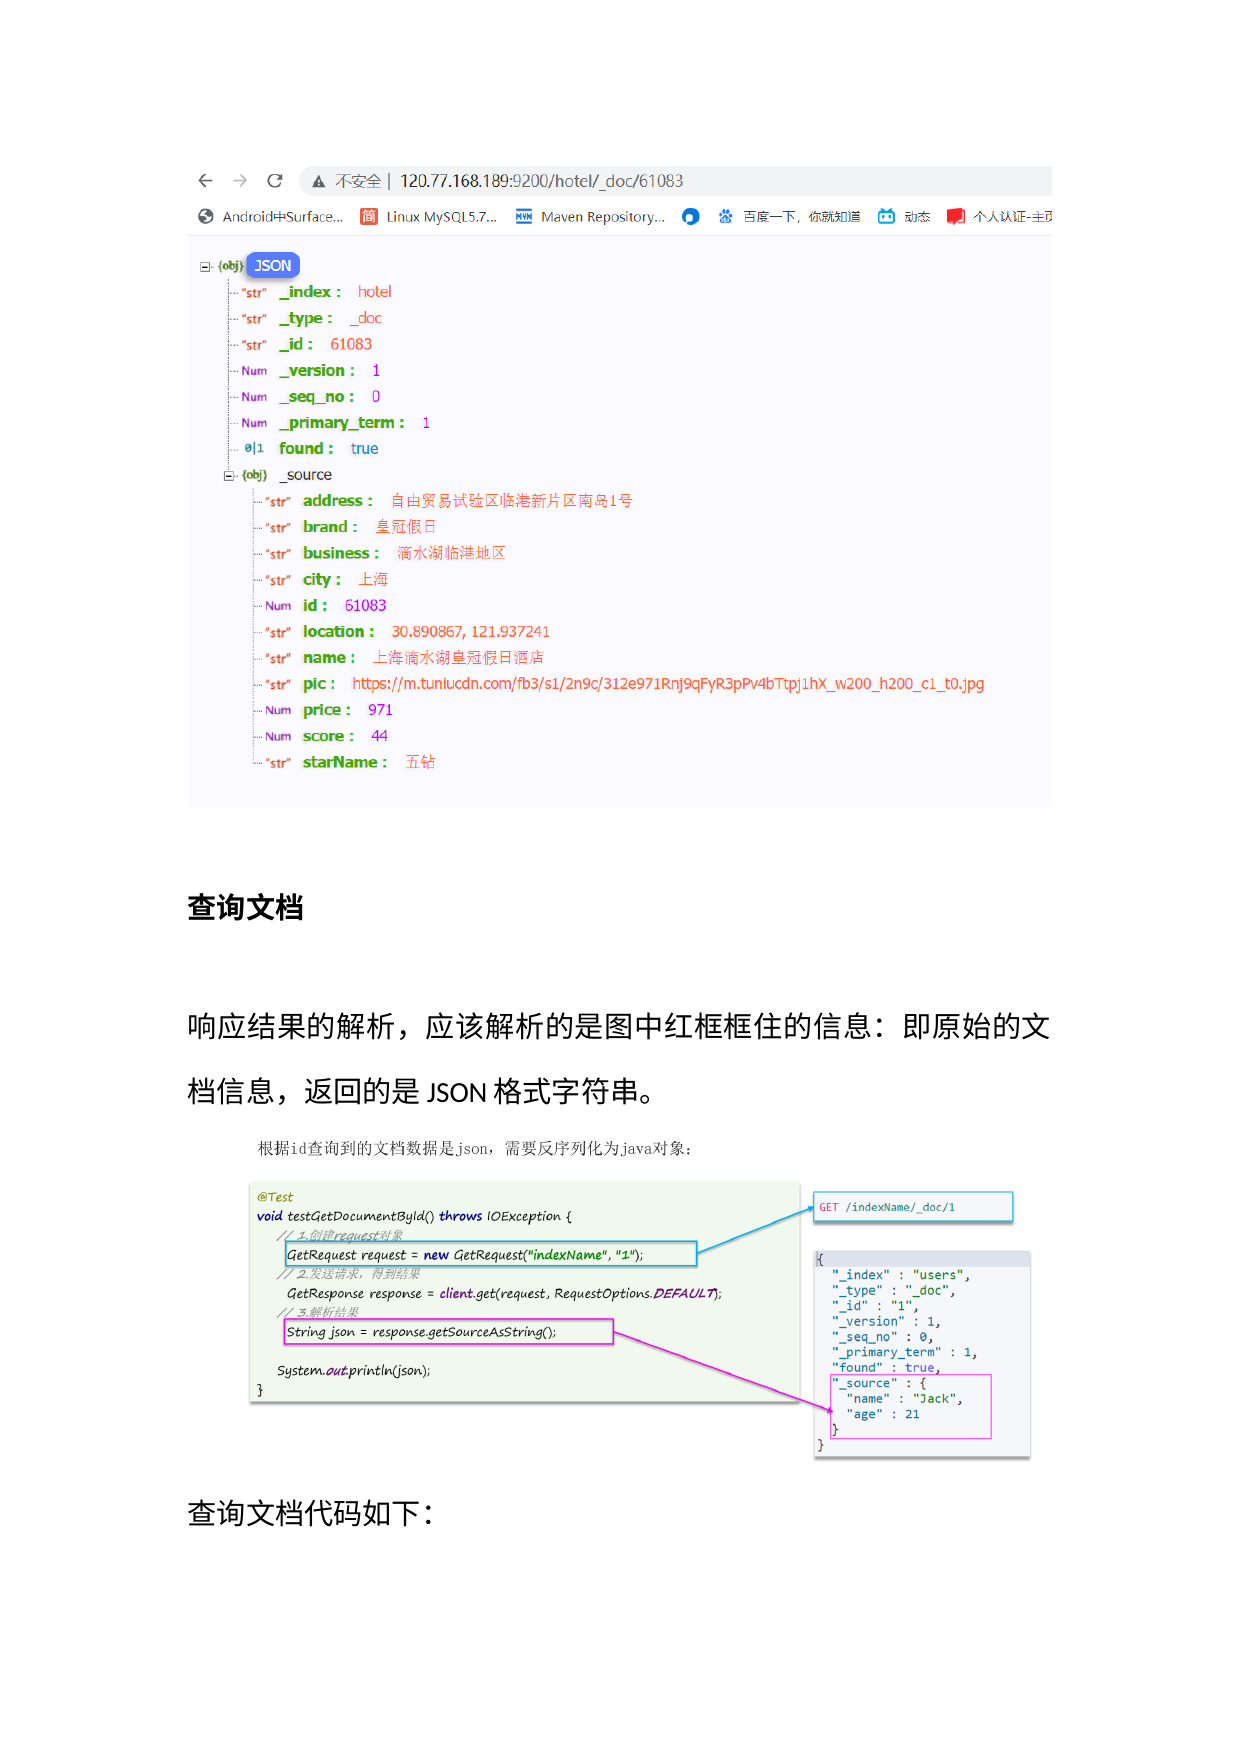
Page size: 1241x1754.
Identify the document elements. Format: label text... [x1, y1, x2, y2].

subtitle 查询文档 [187, 874, 1053, 939]
text 响应结果的解析，应该解析的是图中红框框住的信息：即原始的文档信息，返回的是JSON格式字符串。 [187, 992, 1053, 1122]
picture [187, 1122, 1053, 1475]
picture [187, 162, 1052, 808]
text 查询文档代码如下： [187, 1479, 1053, 1544]
